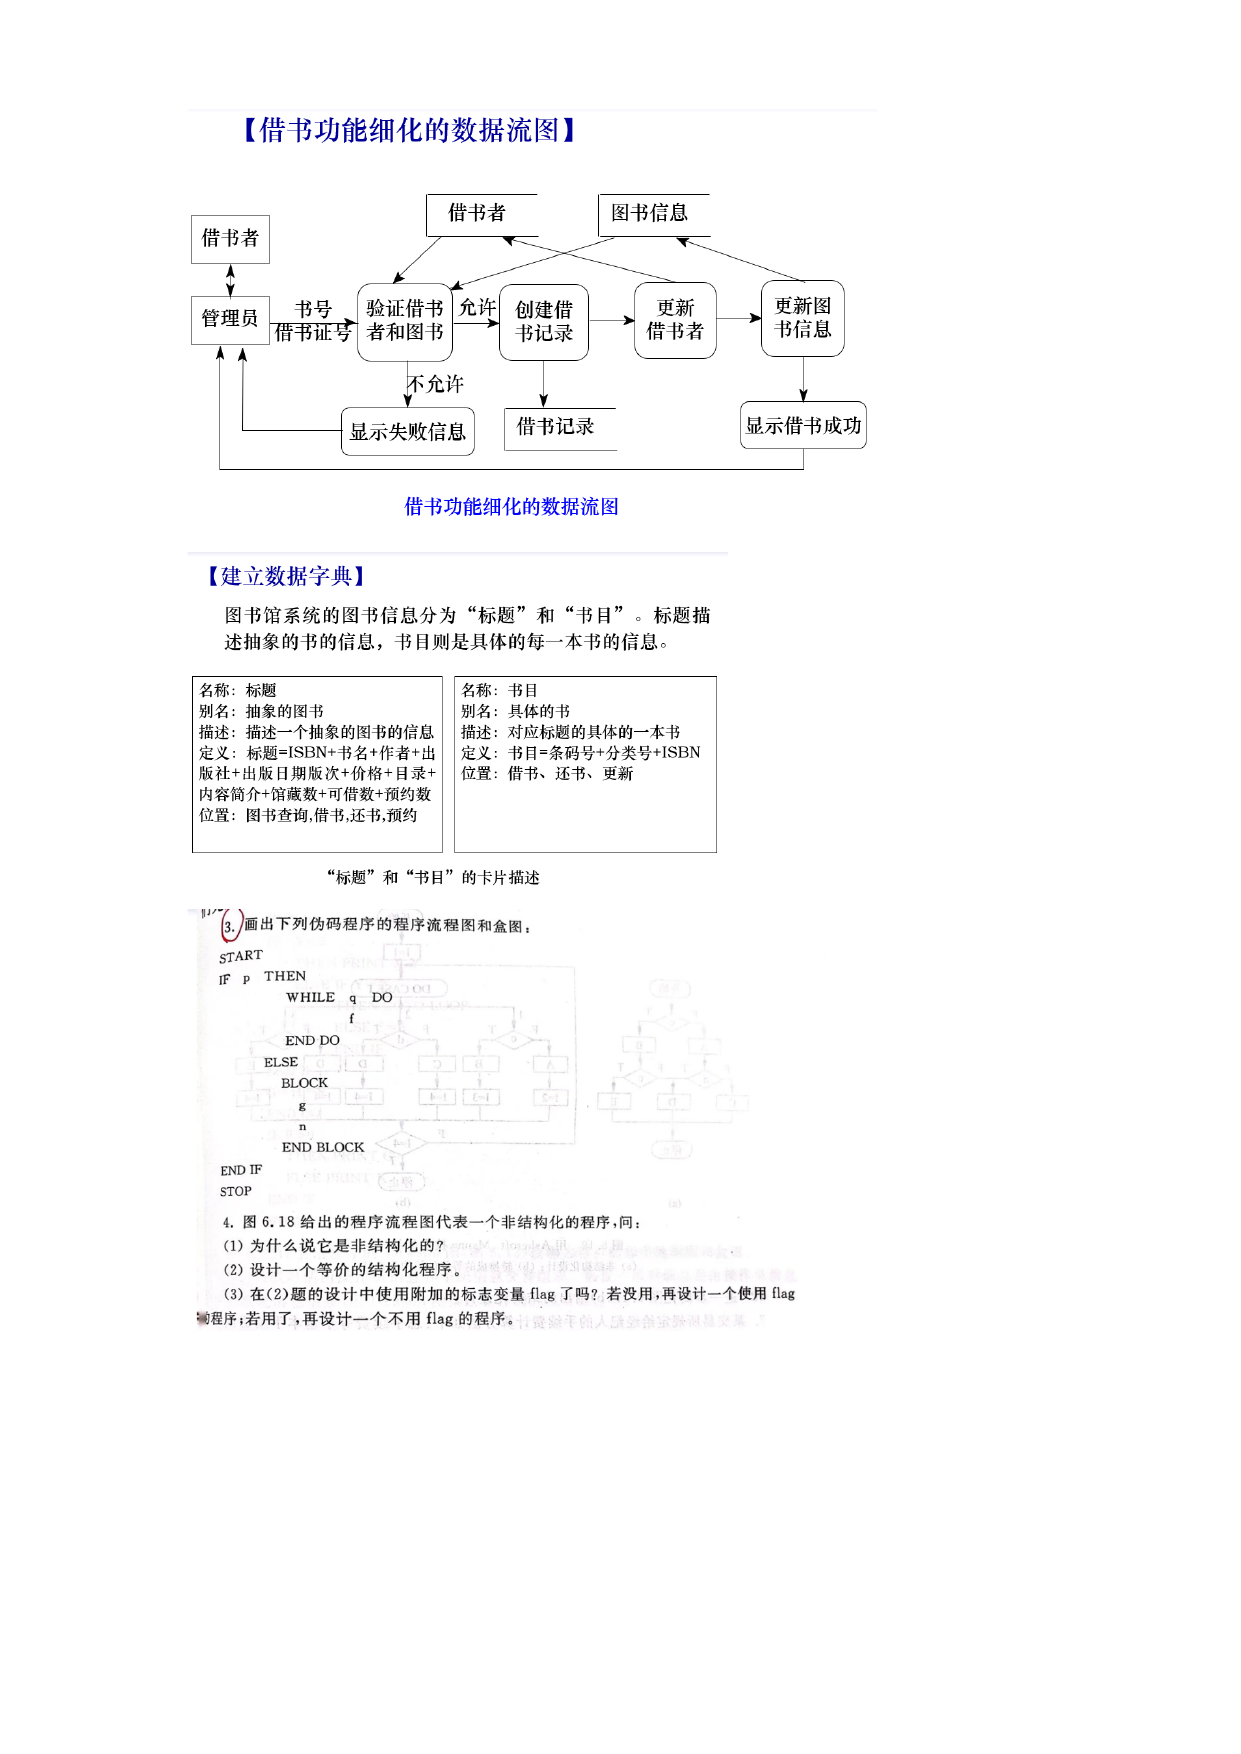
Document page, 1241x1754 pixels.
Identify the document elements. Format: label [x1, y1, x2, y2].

picture [187, 552, 728, 895]
picture [187, 109, 877, 525]
picture [187, 909, 826, 1331]
